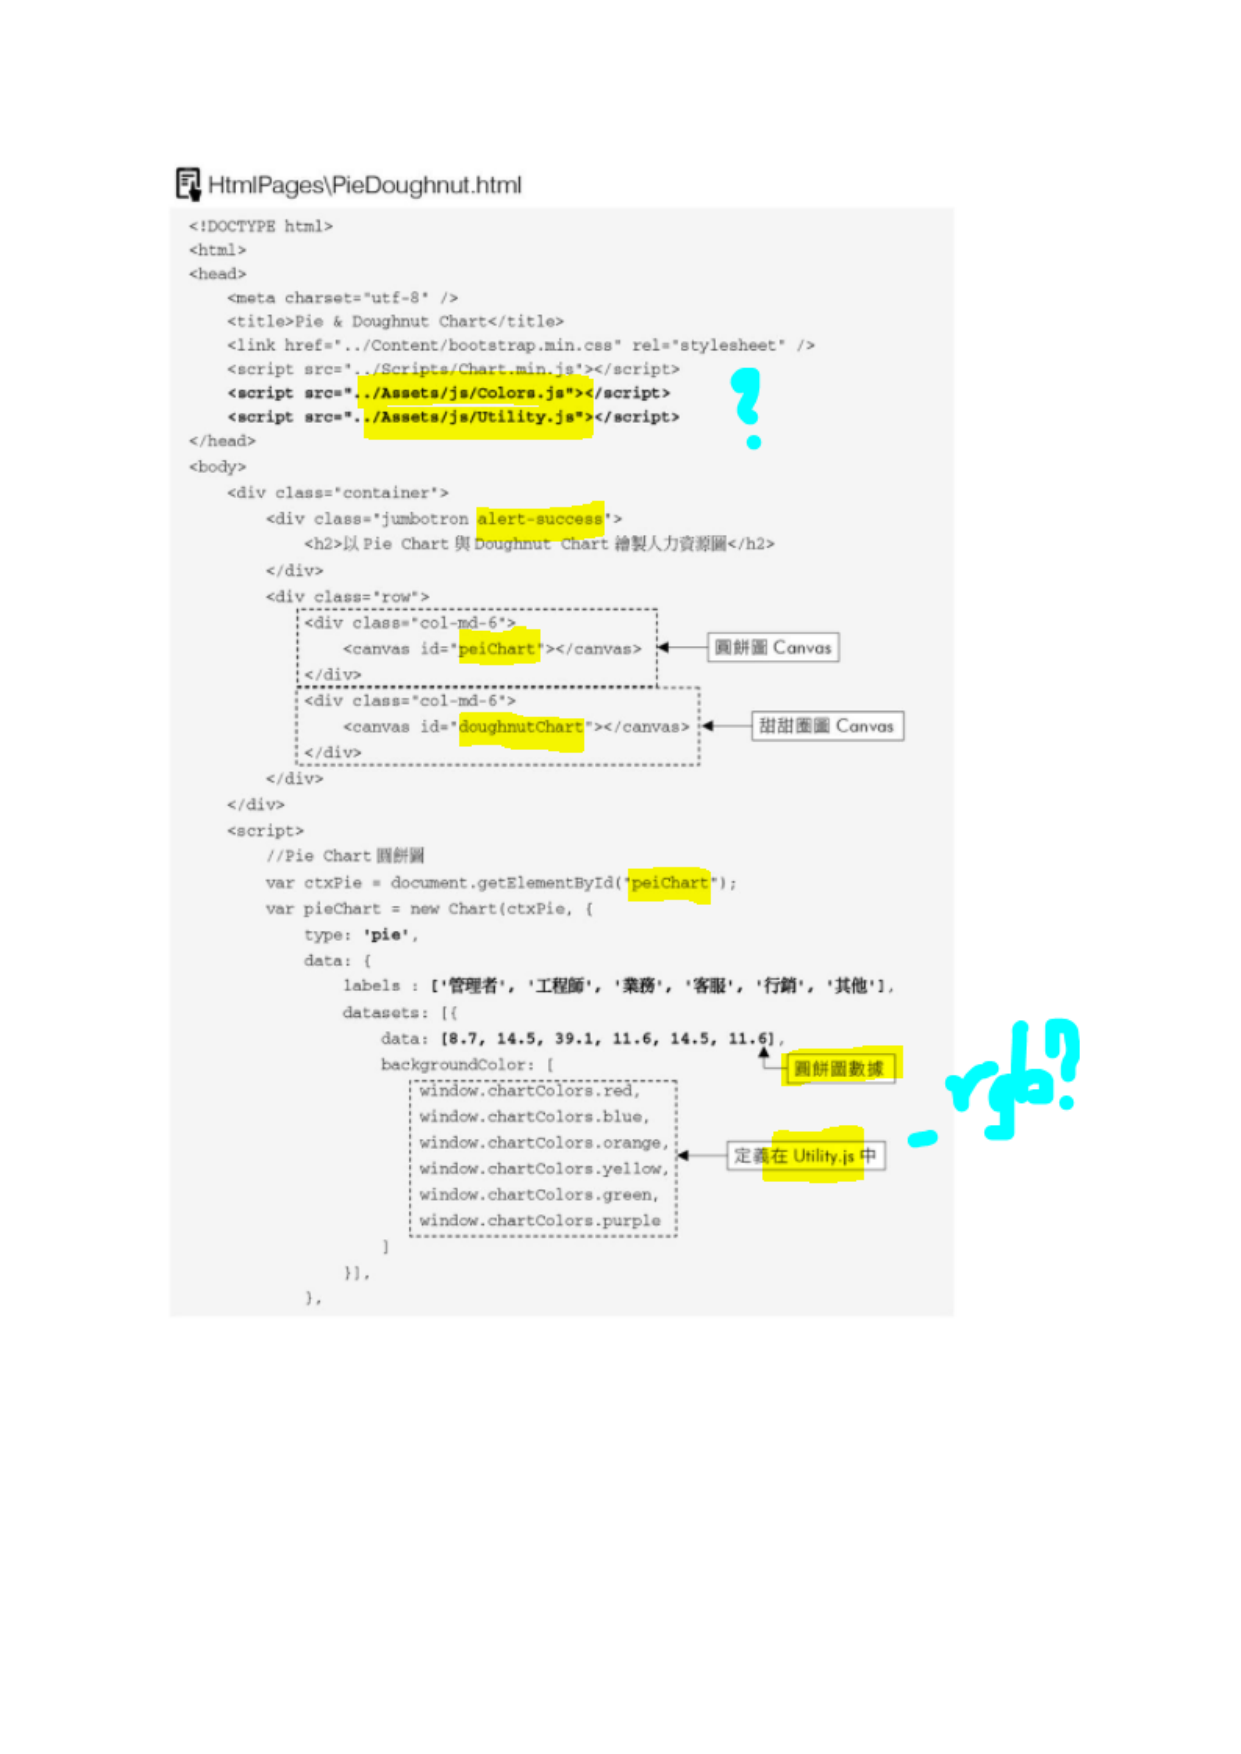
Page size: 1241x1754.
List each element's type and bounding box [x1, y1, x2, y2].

picture [150, 150, 1080, 1329]
